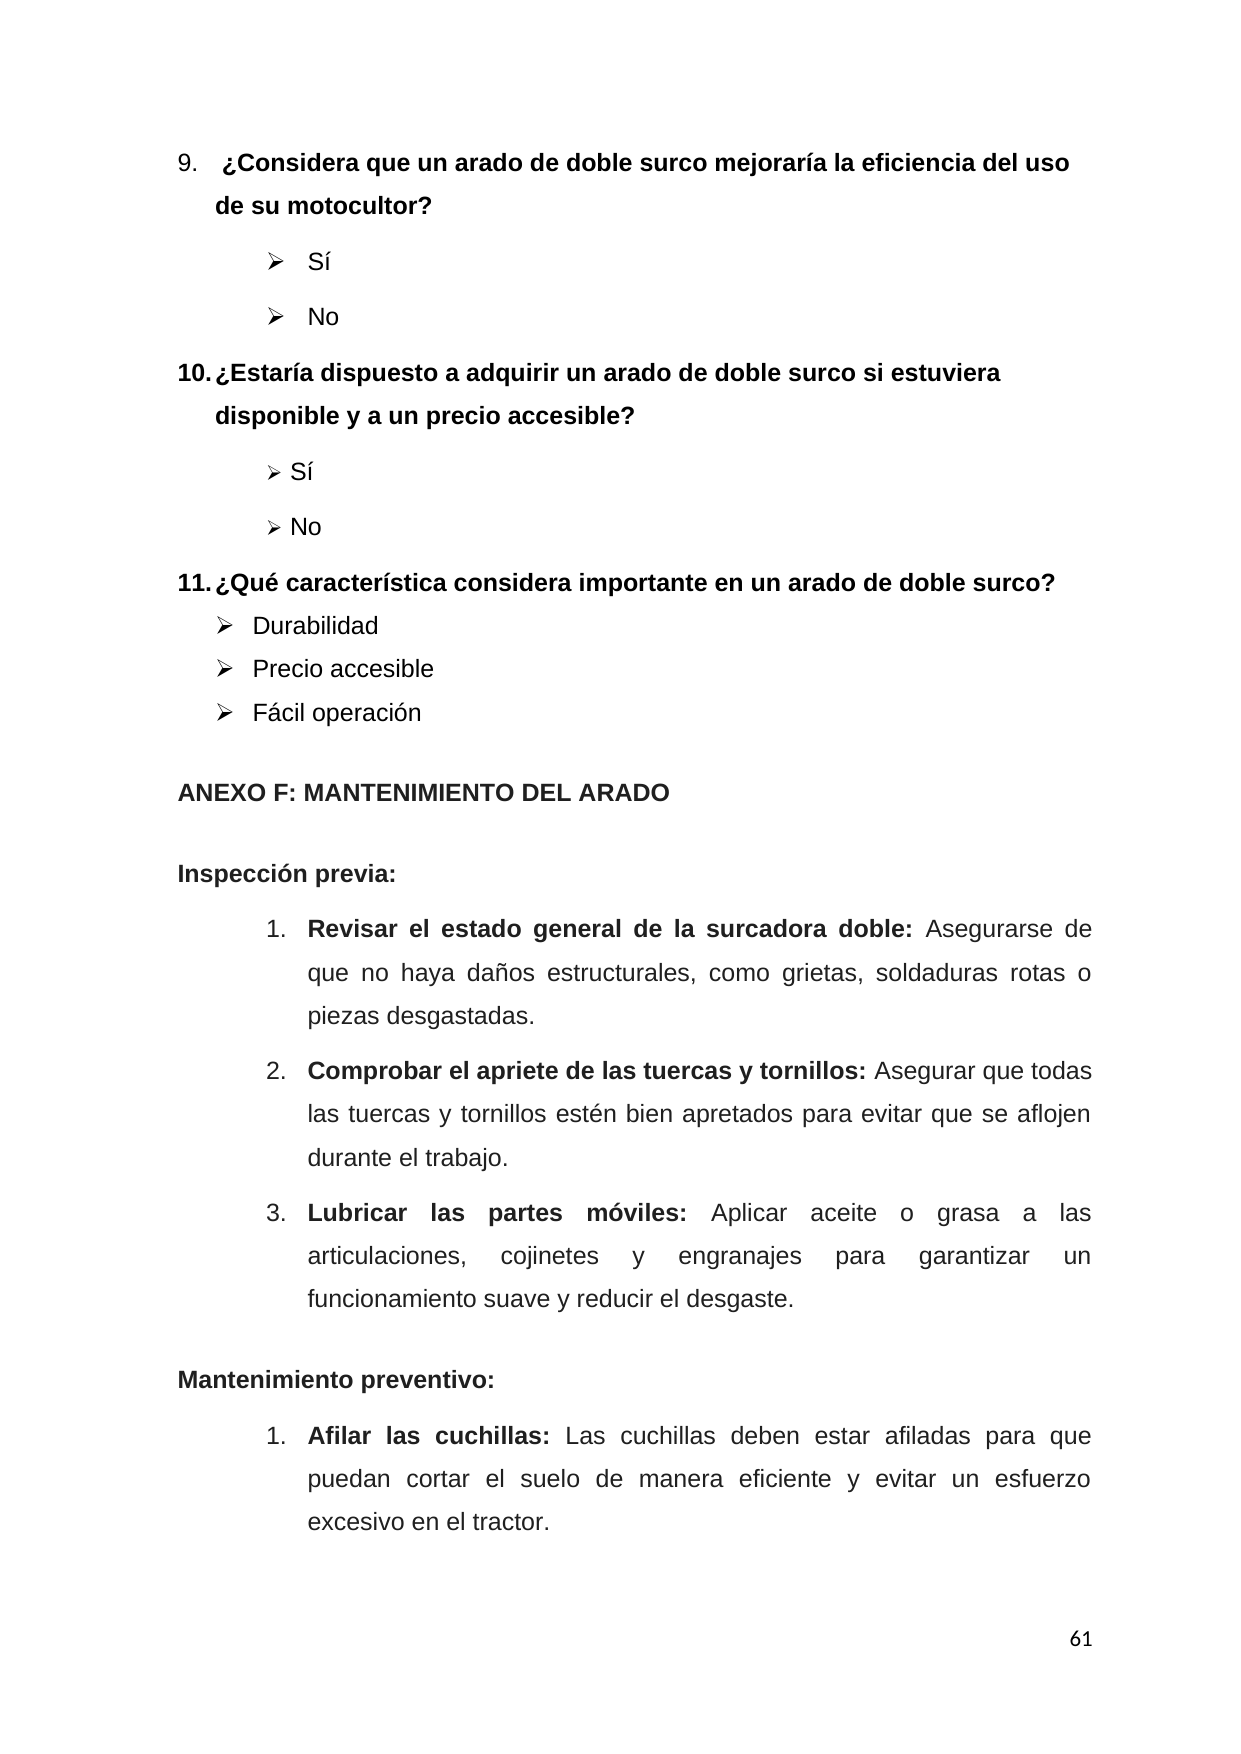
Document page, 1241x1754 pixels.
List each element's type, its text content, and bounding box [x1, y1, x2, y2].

list Fácil operación [215, 697, 1092, 726]
list ¿Qué característica considera importante en un arado de doble surco? [177, 568, 1092, 597]
text Mantenimiento preventivo: [177, 1365, 1092, 1394]
list Sí [266, 246, 1092, 275]
list No [266, 302, 1092, 331]
list Sí [266, 457, 1092, 485]
list ¿Estaría dispuesto a adquirir un arado de doble surco si estuviera disponible y a un precio accesible? [177, 358, 1092, 430]
list Comprobar el apriete de las tuercas y tornillos: Asegurar que todas las tuercas y tornillos estén bien apretados para evitar que se aflojen durante el trabajo. [266, 1056, 1092, 1171]
text Inspección previa: [177, 859, 1092, 888]
list Precio accesible [215, 654, 1092, 683]
text ANEXO F: MANTENIMIENTO DEL ARADO [177, 778, 1092, 807]
list ¿Considera que un arado de doble surco mejoraría la eficiencia del uso de su motocultor? [177, 148, 1092, 219]
list Durabilidad [215, 611, 1092, 640]
list Revisar el estado general de la surcadora doble: Asegurarse de que no haya daños estructurales, como grietas, soldaduras rotas o piezas desgastadas. [266, 914, 1092, 1029]
list Afilar las cuchillas: Las cuchillas deben estar afiladas para que puedan cortar el suelo de manera eficiente y evitar un esfuerzo excesivo en el tractor. [266, 1421, 1092, 1536]
list Lubricar las partes móviles: Aplicar aceite o grasa a las articulaciones, cojinetes y engranajes para garantizar un funcionamiento suave y reducir el desgaste. [266, 1198, 1092, 1313]
list No [266, 512, 1092, 541]
